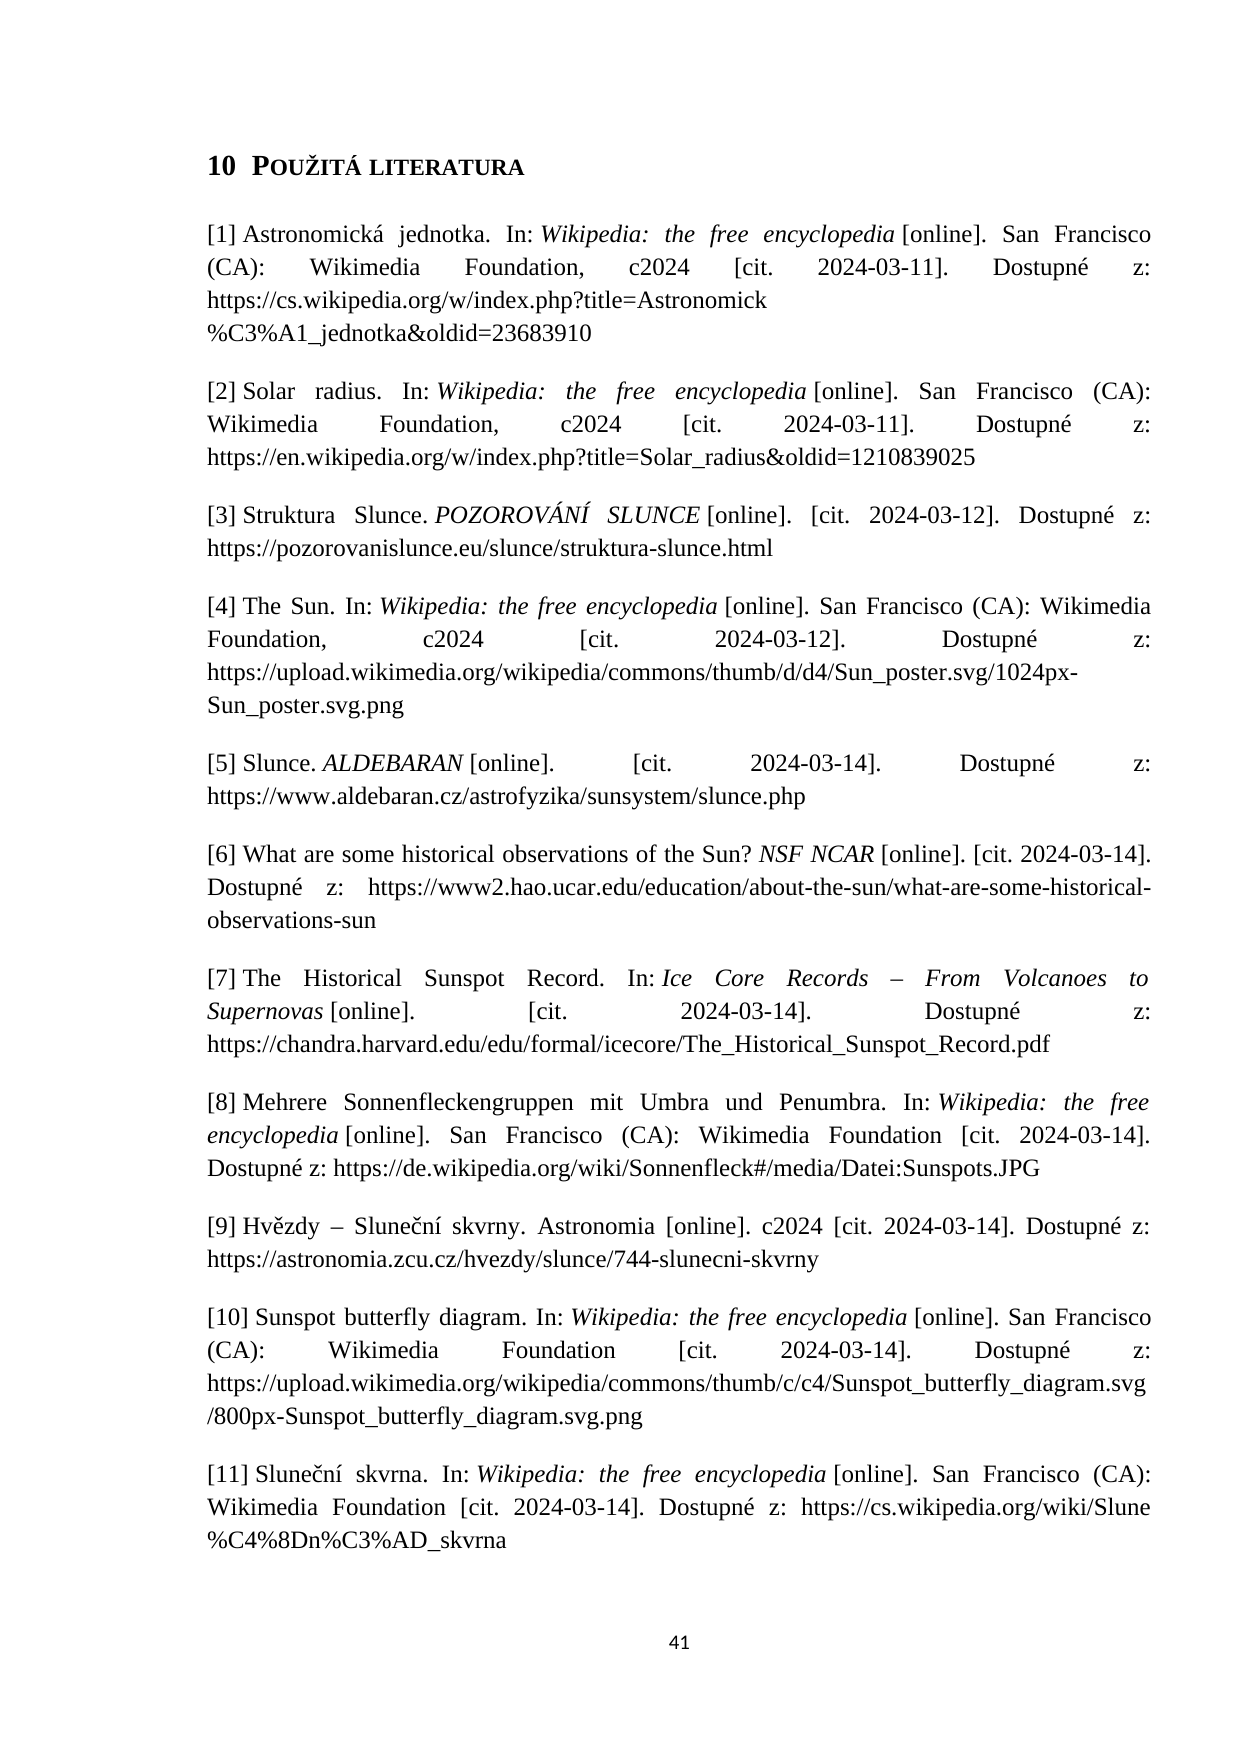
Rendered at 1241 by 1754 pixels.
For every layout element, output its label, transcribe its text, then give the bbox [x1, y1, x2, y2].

text [10] Sunspot butterfly diagram. In: Wikipedia: the free encyclopedia [online]. San Francisco (CA): Wikimedia Foundation [cit. 2024-03-14]. Dostupné z: https://upload.wikimedia.org/wikipedia/commons/thumb/c/c4/Sunspot_butterfly_diagram.svg/800px-Sunspot_butterfly_diagram.svg.png [207, 1302, 1152, 1430]
text [8] Mehrere Sonnenfleckengruppen mit Umbra und Penumbra. In: Wikipedia: the free encyclopedia [online]. San Francisco (CA): Wikimedia Foundation [cit. 2024-03-14]. Dostupné z: https://de.wikipedia.org/wiki/Sonnenfleck#/media/Datei:Sunspots.JPG [207, 1087, 1152, 1182]
text [1] Astronomická jednotka. In: Wikipedia: the free encyclopedia [online]. San Francisco (CA): Wikimedia Foundation, c2024 [cit. 2024-03-11]. Dostupné z: https://cs.wikipedia.org/w/index.php?title=Astronomick%C3%A1_jednotka&oldid=23683910 [207, 219, 1152, 347]
text [2] Solar radius. In: Wikipedia: the free encyclopedia [online]. San Francisco (CA): Wikimedia Foundation, c2024 [cit. 2024-03-11]. Dostupné z: https://en.wikipedia.org/w/index.php?title=Solar_radius&oldid=1210839025 [207, 376, 1152, 471]
text [4] The Sun. In: Wikipedia: the free encyclopedia [online]. San Francisco (CA): Wikimedia Foundation, c2024 [cit. 2024-03-12]. Dostupné z: https://upload.wikimedia.org/wikipedia/commons/thumb/d/d4/Sun_poster.svg/1024px-Sun_poster.svg.png [207, 591, 1152, 719]
text [11] Sluneční skvrna. In: Wikipedia: the free encyclopedia [online]. San Francisco (CA): Wikimedia Foundation [cit. 2024-03-14]. Dostupné z: https://cs.wikipedia.org/wiki/Slune%C4%8Dn%C3%AD_skvrna [207, 1459, 1152, 1554]
text [9] Hvězdy – Sluneční skvrny. Astronomia [online]. c2024 [cit. 2024-03-14]. Dostupné z: https://astronomia.zcu.cz/hvezdy/slunce/744-slunecni-skvrny [207, 1211, 1152, 1273]
subtitle Použitá literatura [207, 148, 1152, 181]
text [6] What are some historical observations of the Sun? NSF NCAR [online]. [cit. 2024-03-14]. Dostupné z: https://www2.hao.ucar.edu/education/about-the-sun/what-are-some-historical-observations-sun [207, 839, 1152, 934]
text [7] The Historical Sunspot Record. In: Ice Core Records – From Volcanoes to Supernovas [online]. [cit. 2024-03-14]. Dostupné z: https://chandra.harvard.edu/edu/formal/icecore/The_Historical_Sunspot_Record.pdf [207, 963, 1152, 1058]
text [5] Slunce. ALDEBARAN [online]. [cit. 2024-03-14]. Dostupné z: https://www.aldebaran.cz/astrofyzika/sunsystem/slunce.php [207, 748, 1152, 810]
text [3] Struktura Slunce. POZOROVÁNÍ SLUNCE [online]. [cit. 2024-03-12]. Dostupné z: https://pozorovanislunce.eu/slunce/struktura-slunce.html [207, 500, 1152, 562]
